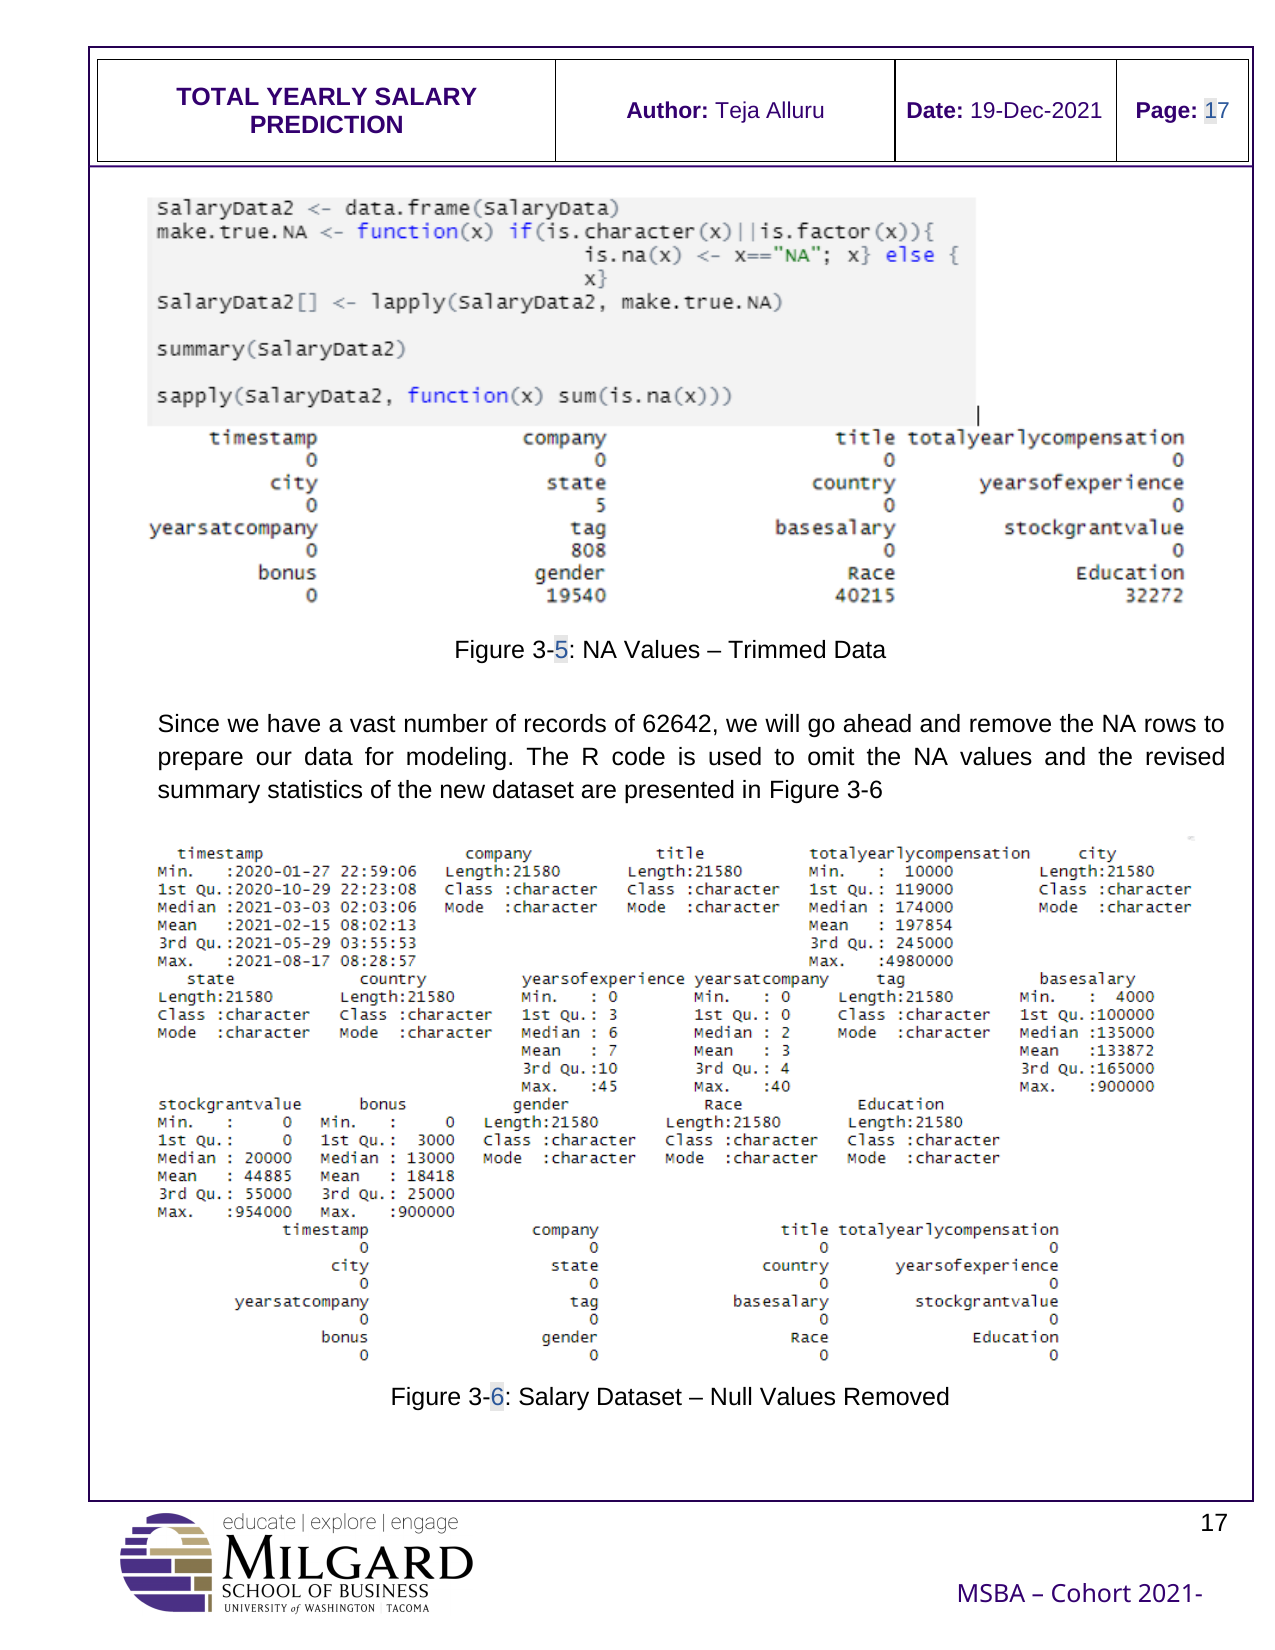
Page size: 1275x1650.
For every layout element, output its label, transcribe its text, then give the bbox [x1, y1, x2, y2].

picture [146, 190, 1195, 622]
picture [145, 836, 1196, 1370]
picture [119, 1508, 474, 1616]
